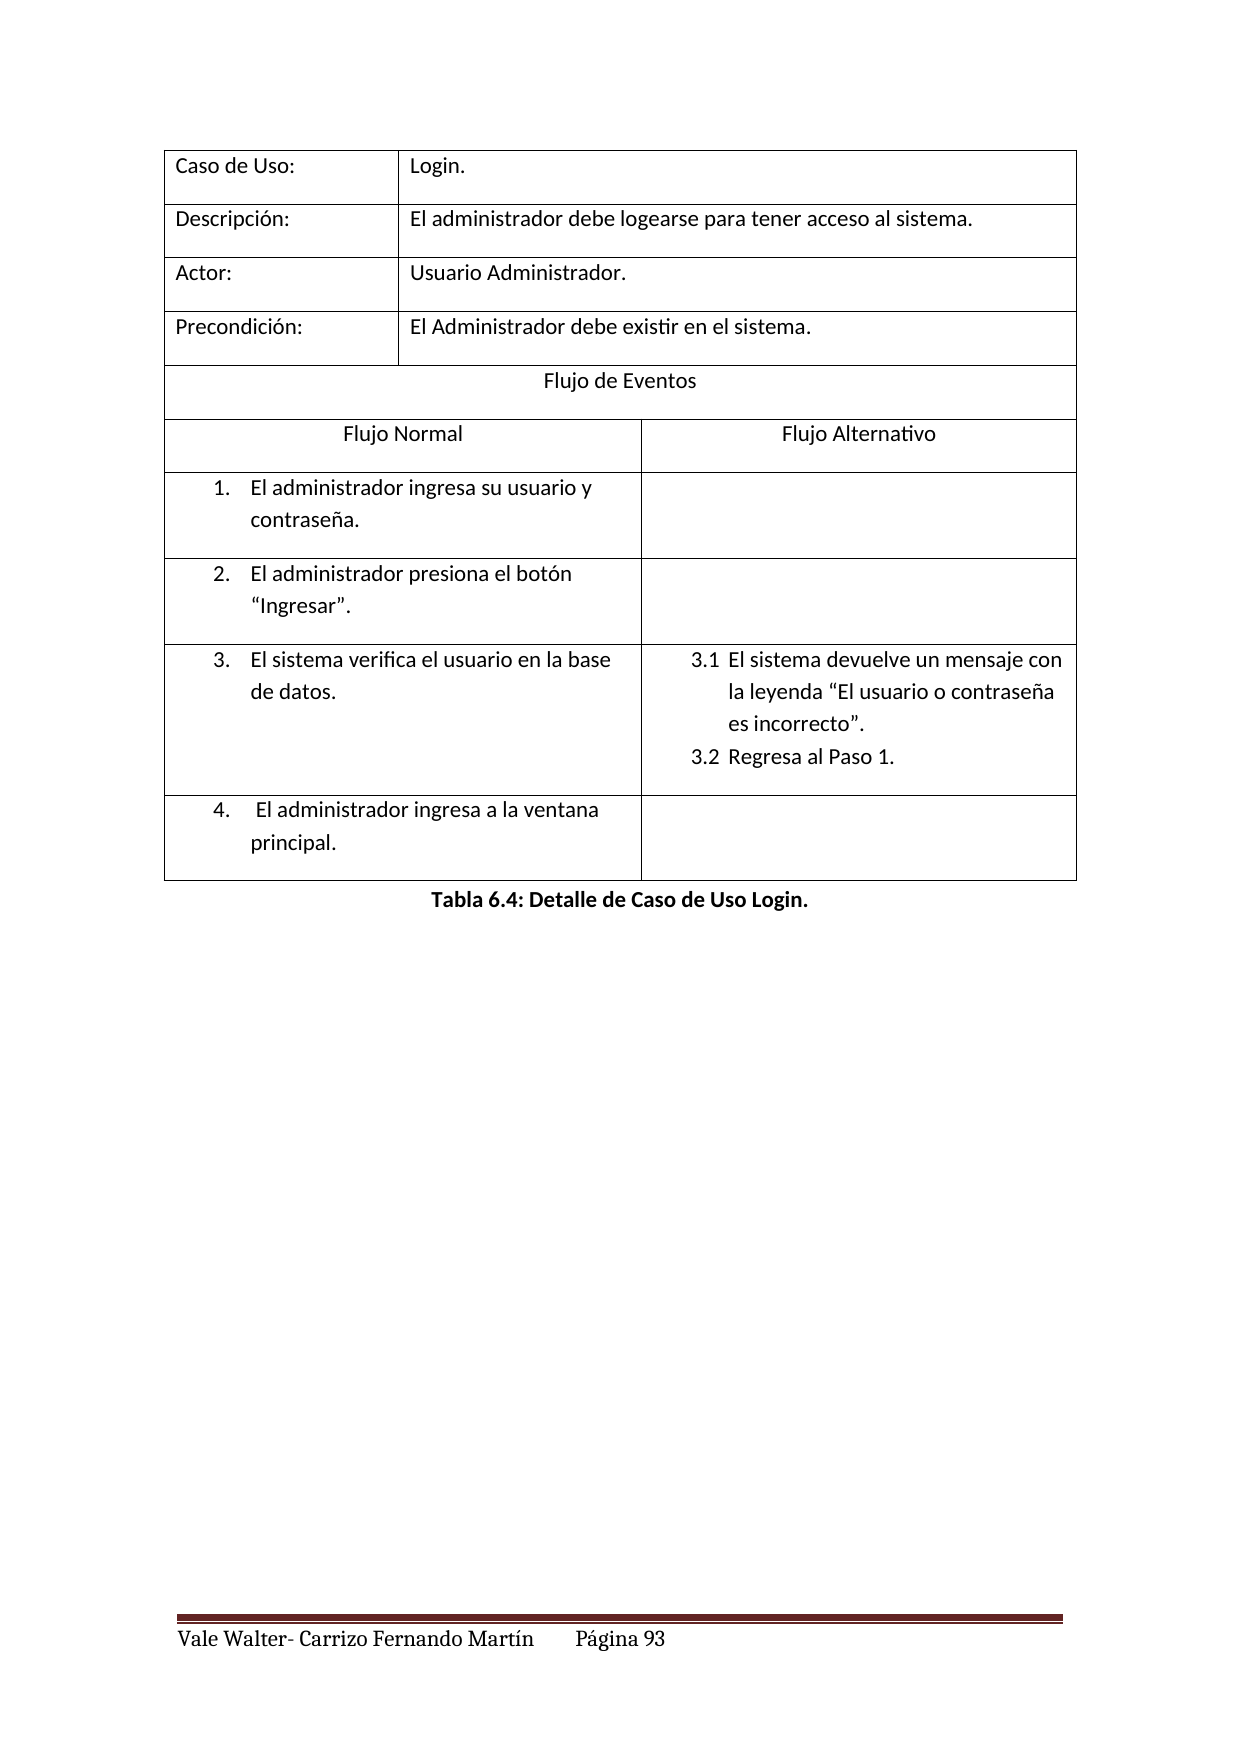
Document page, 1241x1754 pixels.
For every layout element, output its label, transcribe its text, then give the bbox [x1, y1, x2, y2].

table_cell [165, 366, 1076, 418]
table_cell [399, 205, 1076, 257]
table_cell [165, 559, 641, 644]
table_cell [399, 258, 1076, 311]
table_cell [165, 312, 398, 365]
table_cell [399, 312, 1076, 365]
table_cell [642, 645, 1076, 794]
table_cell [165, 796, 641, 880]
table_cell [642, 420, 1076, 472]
text Tabla 6.4: Detalle de Caso de Uso Login. [177, 881, 1063, 914]
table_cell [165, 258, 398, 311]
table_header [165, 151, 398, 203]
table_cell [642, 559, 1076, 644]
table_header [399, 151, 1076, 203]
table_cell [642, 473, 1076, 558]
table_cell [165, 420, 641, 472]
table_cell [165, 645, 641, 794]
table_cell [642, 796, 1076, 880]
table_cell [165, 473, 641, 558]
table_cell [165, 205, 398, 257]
